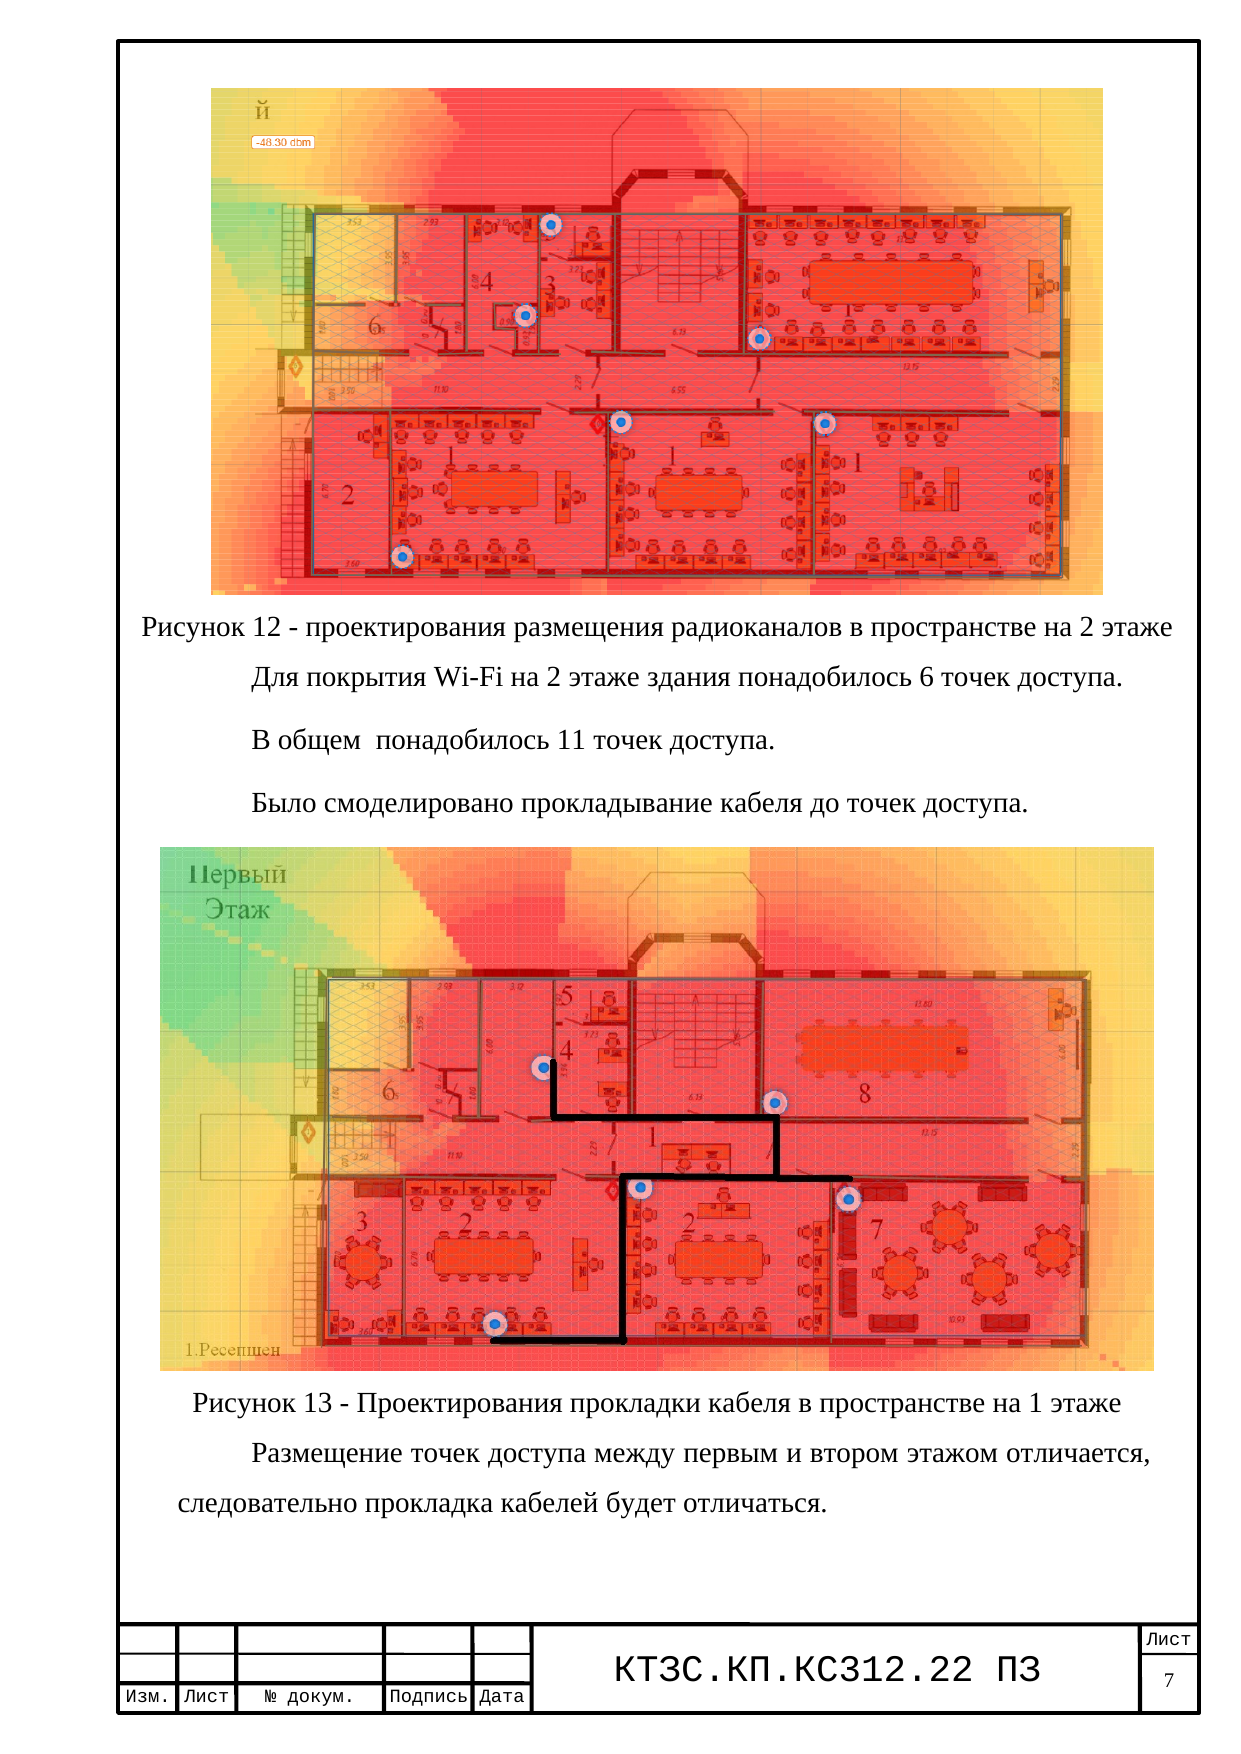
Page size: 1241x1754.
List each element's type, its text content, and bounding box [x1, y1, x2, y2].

text Рисунок 13 - Проектирования прокладки кабеля в пространстве на 1 этаже [118, 1385, 1196, 1418]
text Рисунок 12 - проектирования размещения радиоканалов в пространстве на 2 этаже [118, 609, 1196, 642]
text В общем понадобилось 11 точек доступа. [177, 722, 1152, 756]
text Размещение точек доступа между первым и втором этажом отличается, следовательно прокладка кабелей будет отличаться. [177, 1435, 1152, 1519]
picture [160, 847, 1154, 1371]
text Для покрытия Wi-Fi на 2 этаже здания понадобилось 6 точек доступа. [177, 659, 1152, 693]
picture [211, 88, 1103, 595]
text Было смоделировано прокладывание кабеля до точек доступа. [177, 785, 1152, 818]
